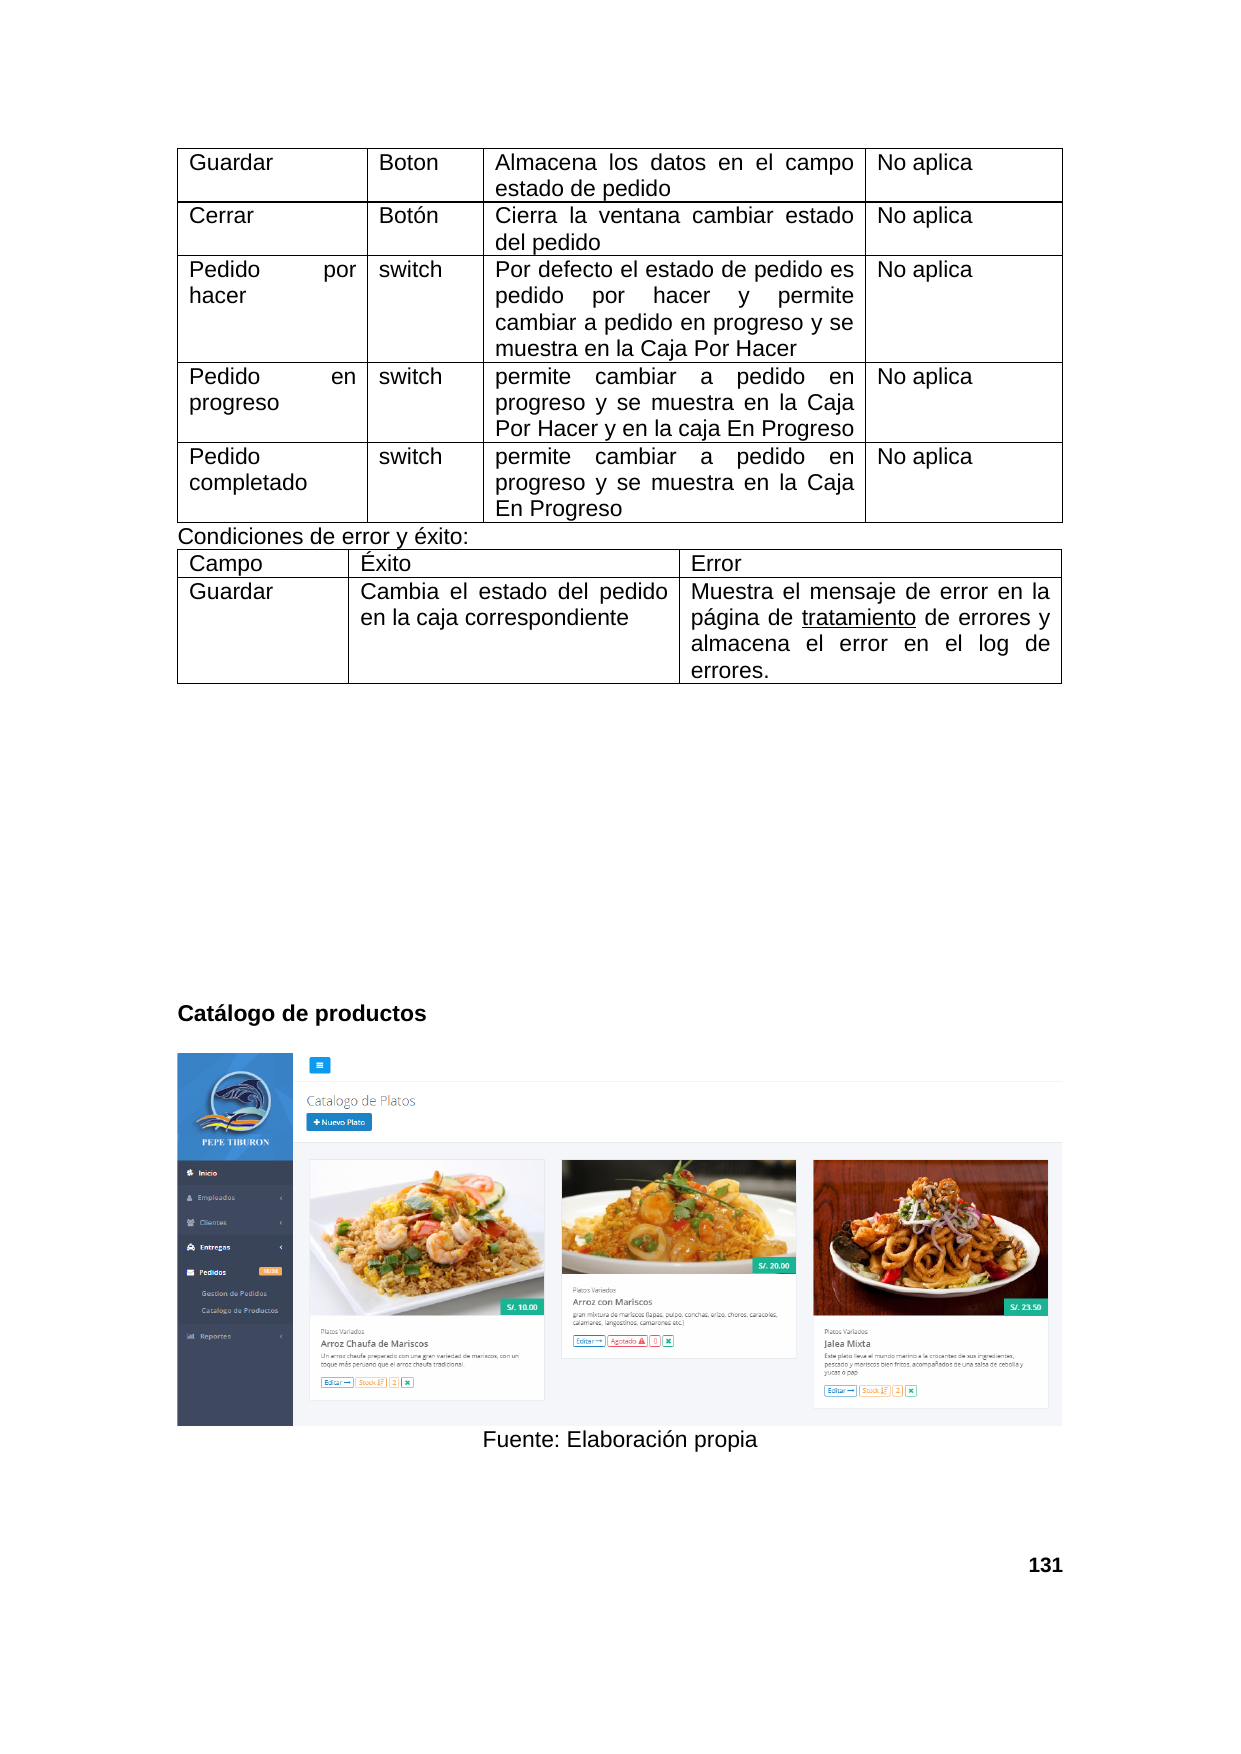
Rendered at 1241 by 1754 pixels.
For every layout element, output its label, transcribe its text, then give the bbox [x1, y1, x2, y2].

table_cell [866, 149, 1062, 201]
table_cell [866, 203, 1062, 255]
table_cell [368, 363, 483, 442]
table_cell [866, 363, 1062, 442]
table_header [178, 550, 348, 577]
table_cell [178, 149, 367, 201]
text Condiciones de error y éxito: [177, 523, 1063, 549]
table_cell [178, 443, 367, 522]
picture [177, 1053, 1063, 1426]
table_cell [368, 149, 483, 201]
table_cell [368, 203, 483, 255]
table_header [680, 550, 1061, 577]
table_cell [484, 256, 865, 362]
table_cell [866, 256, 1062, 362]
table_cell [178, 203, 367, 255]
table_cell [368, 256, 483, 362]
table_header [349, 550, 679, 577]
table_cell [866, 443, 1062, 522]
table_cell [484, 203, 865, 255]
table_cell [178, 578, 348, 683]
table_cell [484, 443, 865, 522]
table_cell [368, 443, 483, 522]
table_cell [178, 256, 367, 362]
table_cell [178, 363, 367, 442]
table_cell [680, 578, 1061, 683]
text Fuente: Elaboración propia [177, 1426, 1063, 1452]
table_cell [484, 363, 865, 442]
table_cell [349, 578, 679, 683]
text Catálogo de productos [177, 1000, 1063, 1027]
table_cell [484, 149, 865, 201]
